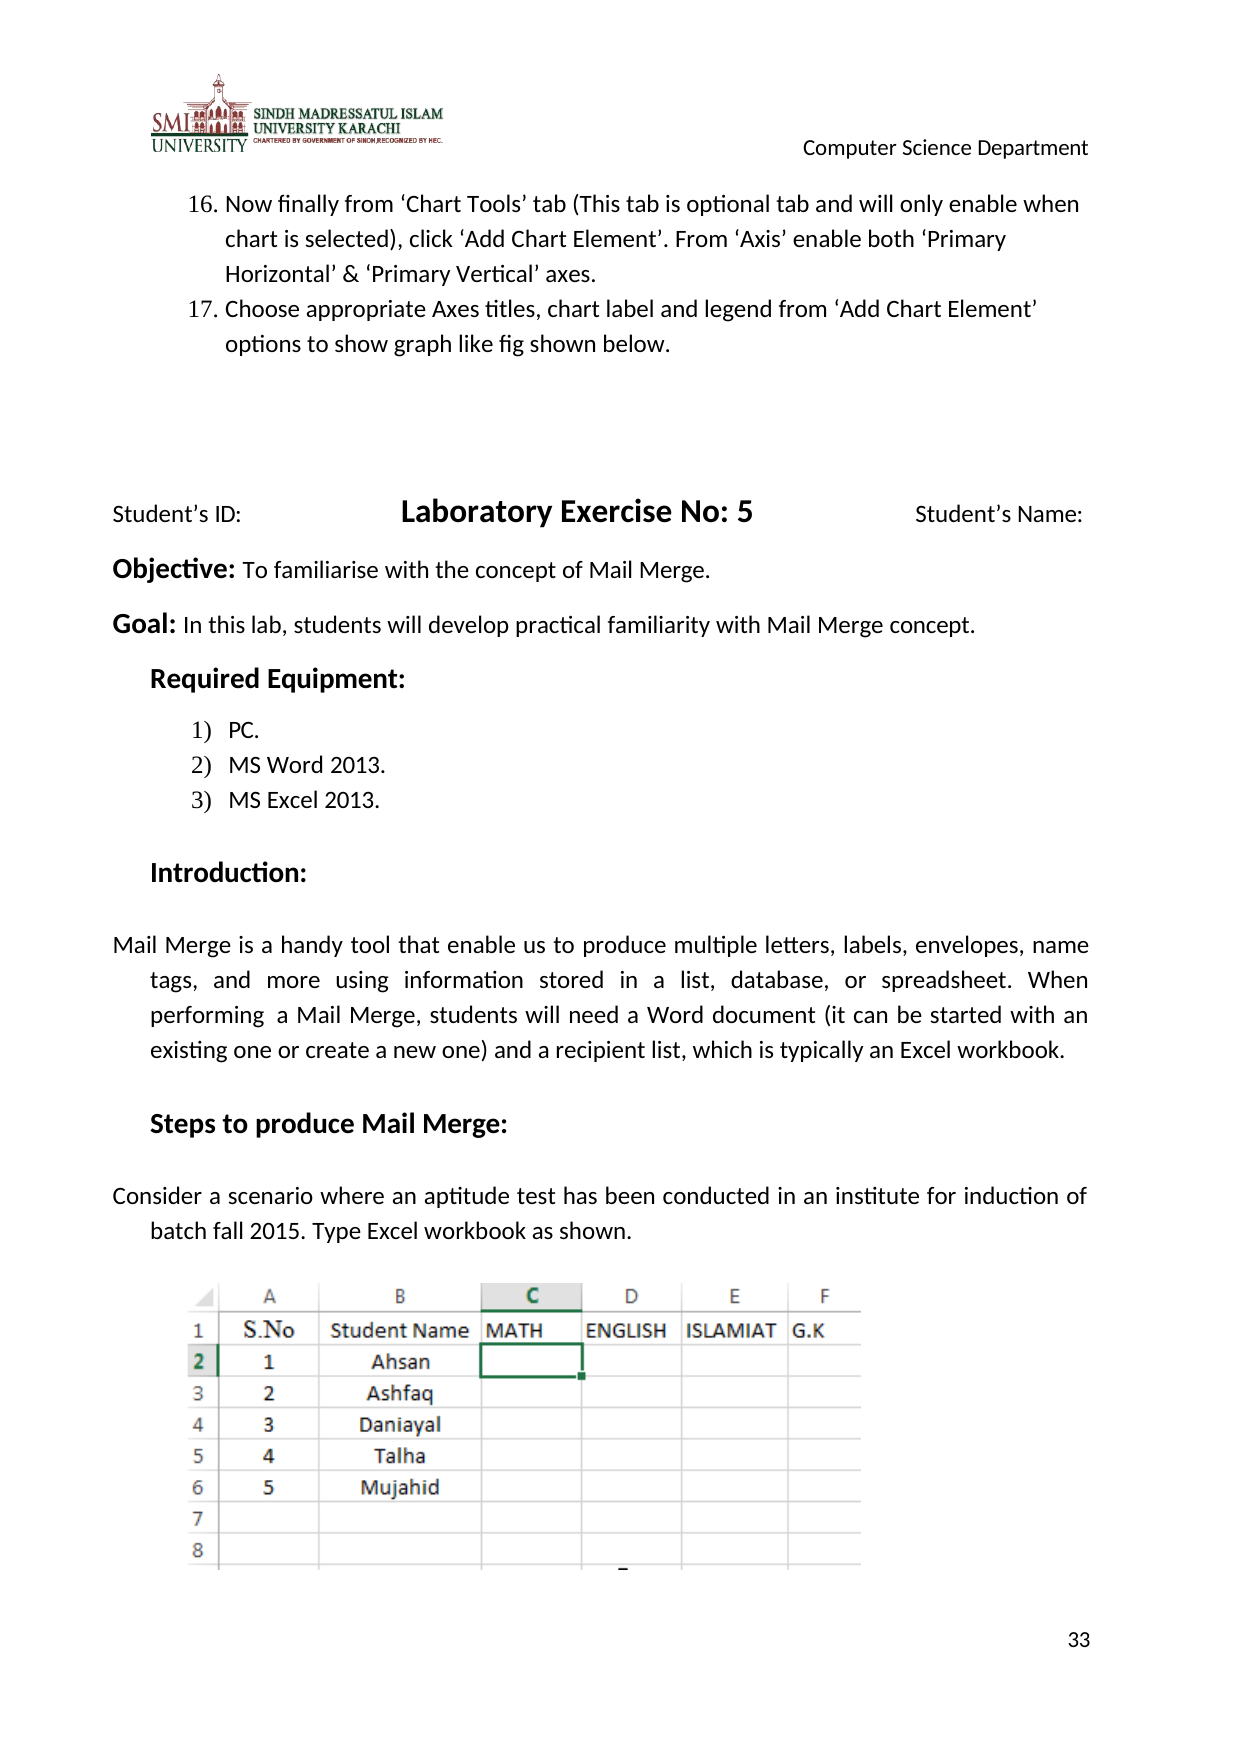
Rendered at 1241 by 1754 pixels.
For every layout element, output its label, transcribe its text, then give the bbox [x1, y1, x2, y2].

text Mail Merge is a handy tool that enable us to produce multiple letters, labels, envelopes, name tags, and more using information stored in a list, database, or spreadsheet. When performing a Mail Merge, students will need a Word document (it can be started with an existing one or create a new one) and a recipient list, which is typically an Excel workbook. [112, 929, 1090, 1065]
subtitle Steps to produce Mail Merge: [150, 1105, 1226, 1141]
list Choose appropriate Axes titles, chart label and legend from ‘Add Chart Element’ options to show graph like fig shown below. [187, 293, 1038, 358]
text Goal: In this lab, students will develop practical familiarity with Mail Merge concept. [112, 605, 1226, 640]
list MS Word 2013. [191, 749, 1226, 780]
picture [150, 73, 444, 152]
text Objective: To familiarise with the concept of Mail Merge. [112, 550, 1226, 586]
list MS Excel 2013. [191, 784, 1226, 814]
list Now finally from ‘Chart Tools’ tab (This tab is optional tab and will only enable when chart is selected), click ‘Add Chart Element’. From ‘Axis’ enable both ‘Primary Horizontal’ & ‘Primary Vertical’ axes. [187, 188, 1086, 288]
picture [187, 1283, 861, 1570]
subtitle Introduction: [150, 854, 1226, 890]
text Consider a scenario where an aptitude test has been conducted in an institute for induction of batch fall 2015. Type Excel workbook as shown. [112, 1180, 1090, 1246]
text Student’s ID: Laboratory Exercise No: 5 Student’s Name: [112, 490, 1226, 531]
subtitle Required Equipment: [150, 660, 1226, 695]
subtitle PC. [191, 714, 1226, 745]
